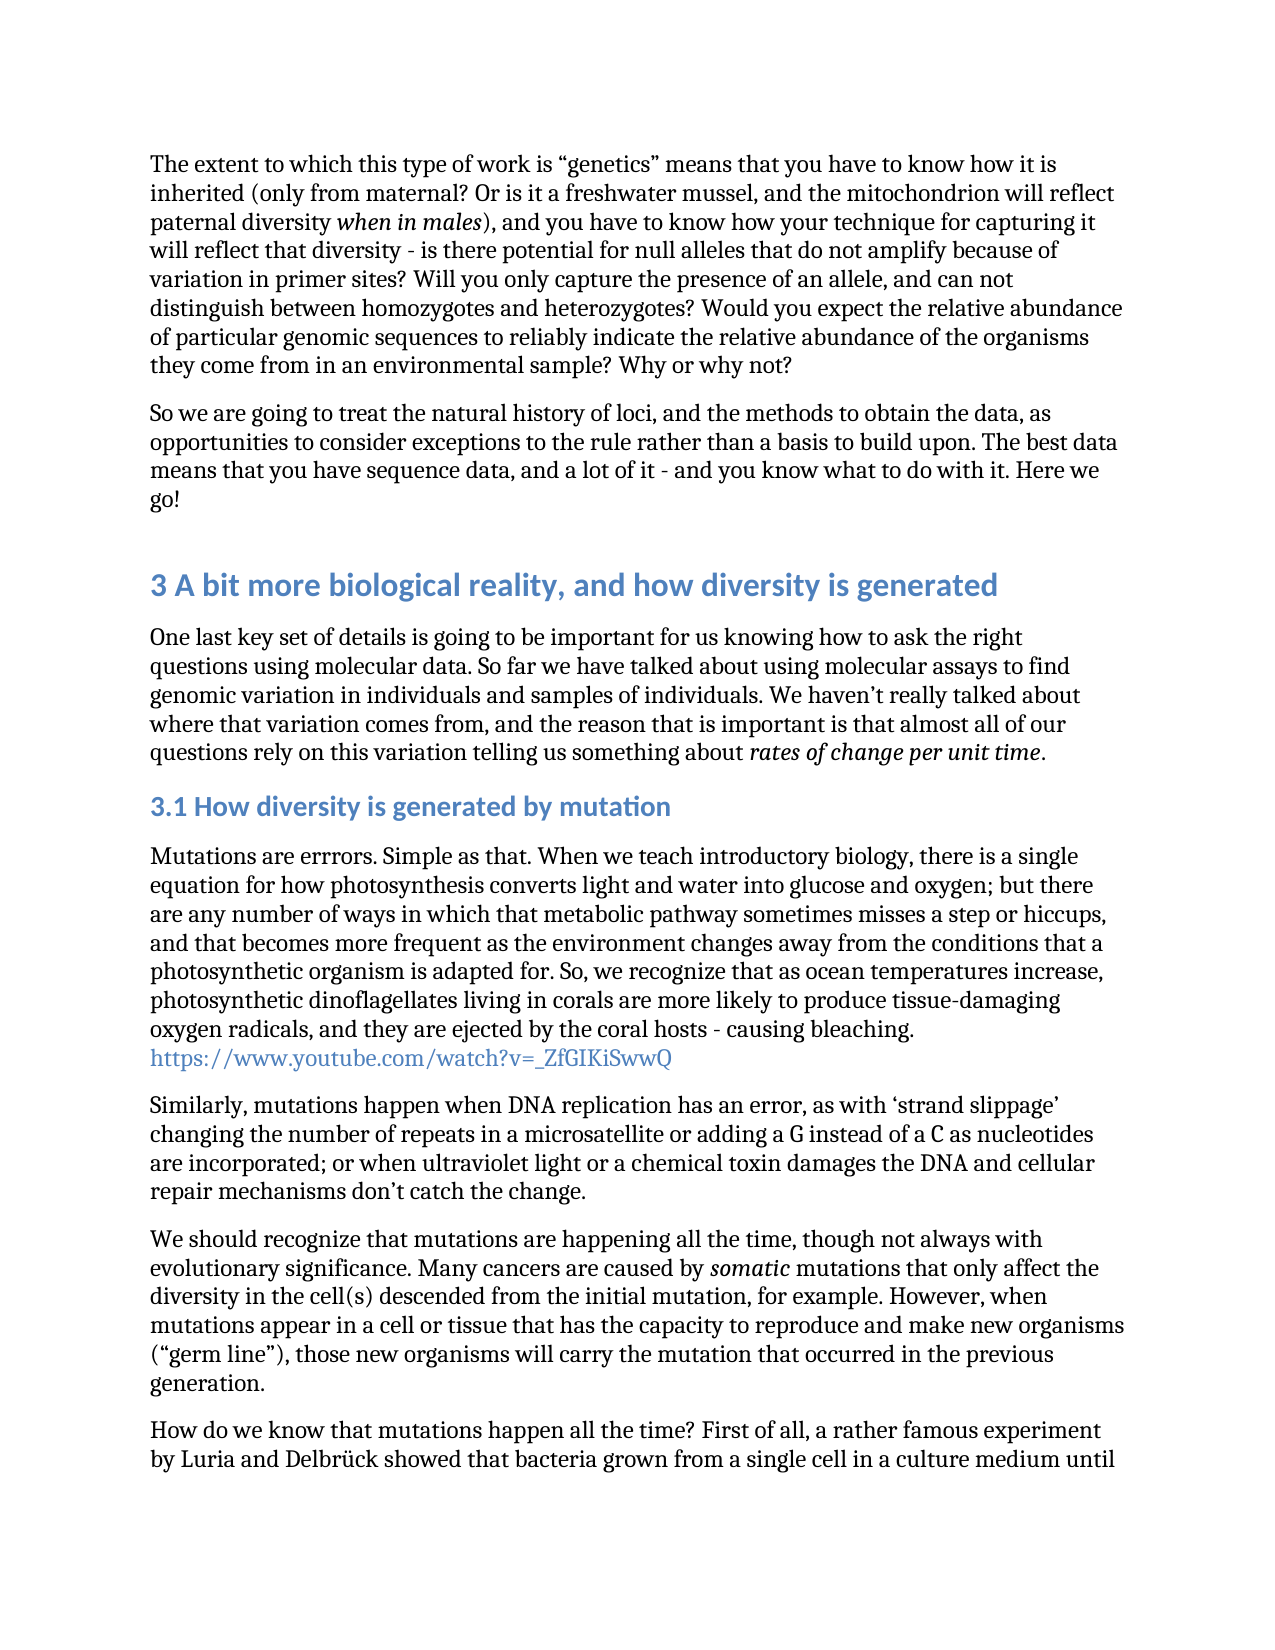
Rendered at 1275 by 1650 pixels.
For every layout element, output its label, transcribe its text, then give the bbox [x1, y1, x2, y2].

subtitle 3 A bit more biological reality, and how diversity is generated [150, 564, 1125, 604]
subtitle 3.1 How diversity is generated by mutation [150, 788, 1125, 823]
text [150, 150, 1125, 380]
text We should recognize that mutations are happening all the time, though not always with evolutionary significance. Many cancers are caused by somatic mutations that only affect the diversity in the cell(s) descended from the initial mutation, for example. However, when mutations appear in a cell or tissue that has the capacity to reproduce and make new organisms (“germ line”), those new organisms will carry the mutation that occurred in the previous generation. [150, 1225, 1125, 1397]
text Similarly, mutations happen when DNA replication has an error, as with ‘strand slippage’ changing the number of repeats in a microsatellite or adding a G instead of a C as nucleotides are incorporated; or when ultraviolet light or a chemical toxin damages the DNA and cellular repair mechanisms don’t catch the change. [150, 1091, 1125, 1206]
text One last key set of details is going to be important for us knowing how to ask the right questions using molecular data. So far we have talked about using molecular assays to find genomic variation in individuals and samples of individuals. We haven’t really talked about where that variation comes from, and the reason that is important is that almost all of our questions rely on this variation telling us something about rates of change per unit time. [150, 623, 1125, 767]
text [150, 1416, 1125, 1473]
text Mutations are errrors. Simple as that. When we teach introductory biology, there is a single equation for how photosynthesis converts light and water into glucose and oxygen; but there are any number of ways in which that metabolic pathway sometimes misses a step or hiccups, and that becomes more frequent as the environment changes away from the conditions that a photosynthetic organism is adapted for. So, we recognize that as ocean temperatures increase, photosynthetic dinoflagellates living in corals are more likely to produce tissue-damaging oxygen radicals, and they are ejected by the coral hosts - causing bleaching. https://www.youtube.com/watch?v=_ZfGIKiSwwQ [150, 842, 1125, 1072]
text So we are going to treat the natural history of loci, and the methods to obtain the data, as opportunities to consider exceptions to the rule rather than a basis to build upon. The best data means that you have sequence data, and a lot of it - and you know what to do with it. Here we go! [150, 399, 1125, 514]
